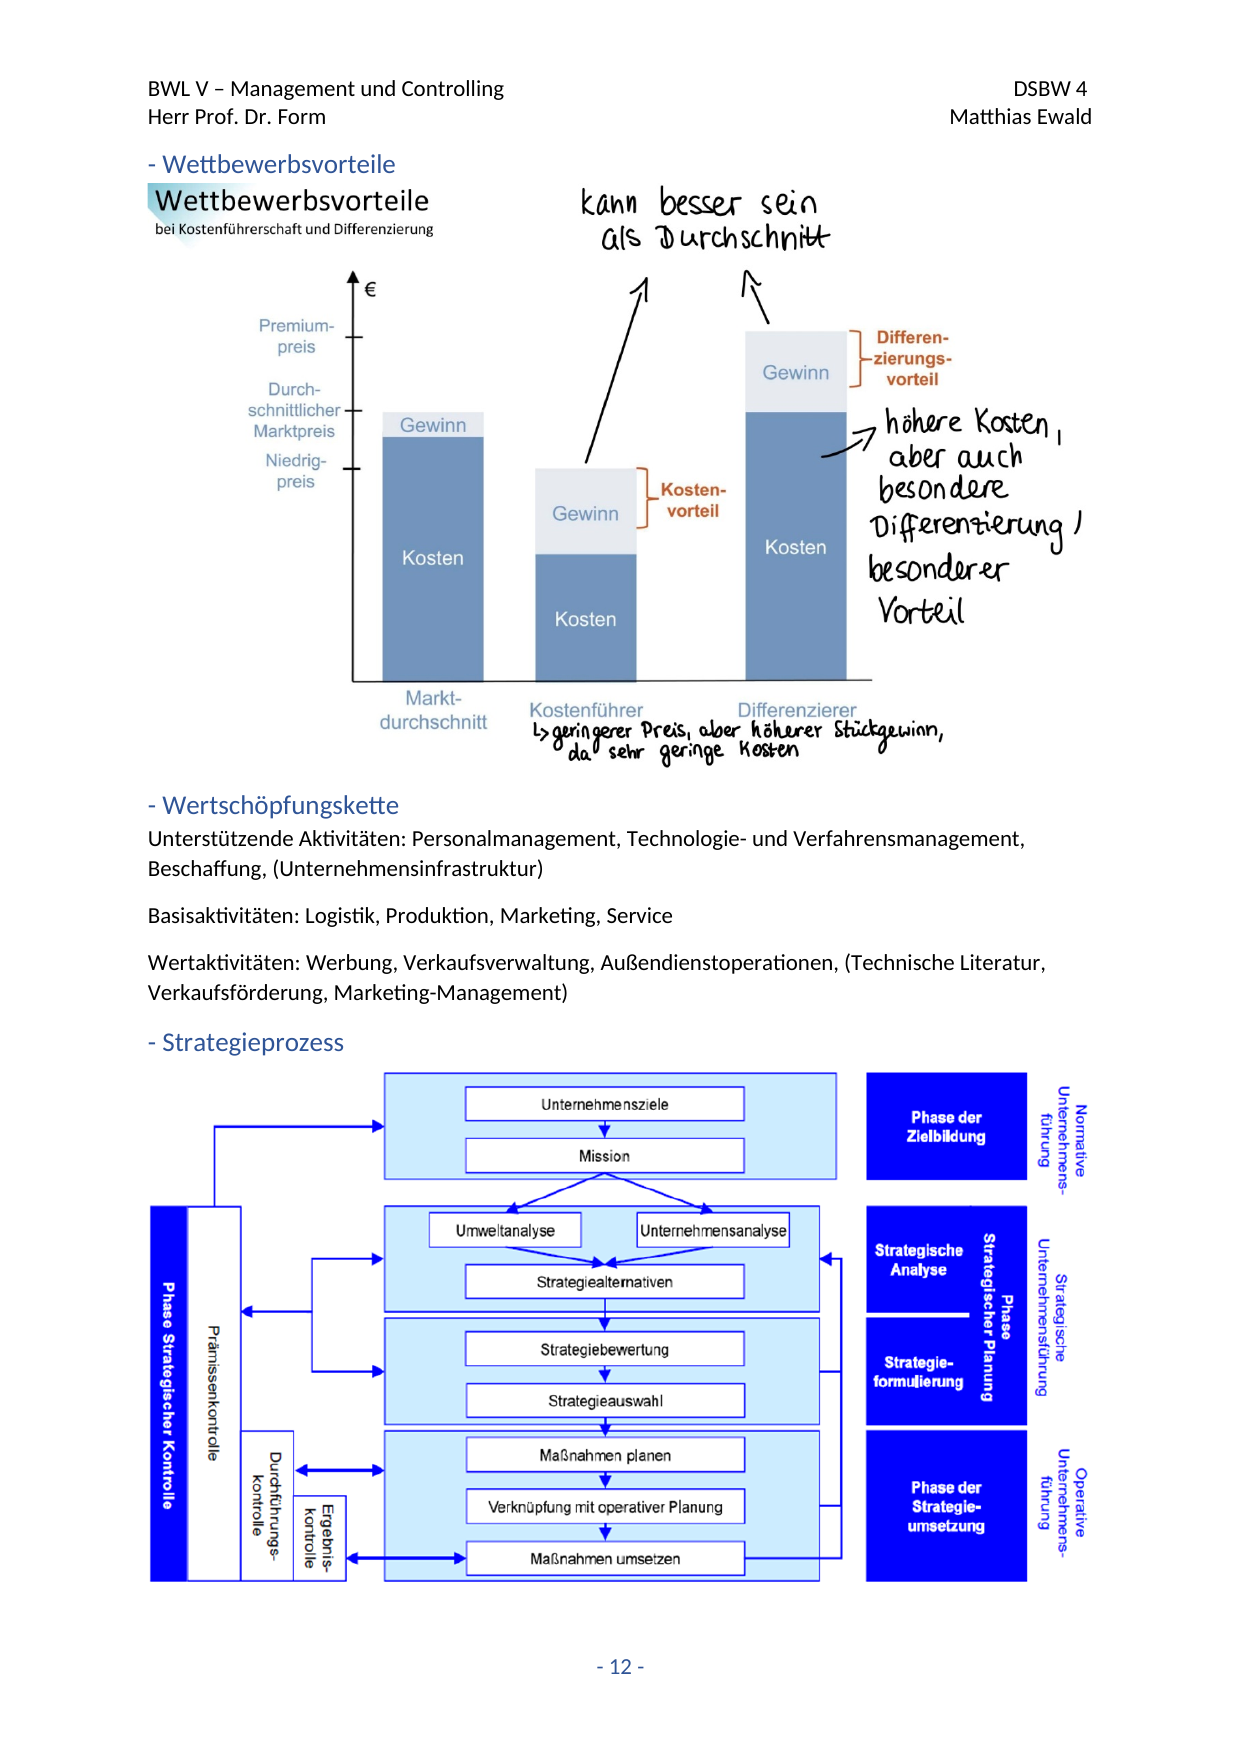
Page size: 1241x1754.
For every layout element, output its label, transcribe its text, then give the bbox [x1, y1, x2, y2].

subtitle - Wettbewerbsvorteile [148, 148, 1093, 181]
text Unterstützende Aktivitäten: Personalmanagement, Technologie- und Verfahrensmanagement, Beschaffung, (Unternehmensinfrastruktur) [148, 824, 1093, 882]
picture [147, 1060, 1093, 1583]
picture [147, 183, 1093, 770]
text Basisaktivitäten: Logistik, Produktion, Marketing, Service [148, 901, 1093, 929]
subtitle - Strategieprozess [148, 1025, 1093, 1058]
text Wertaktivitäten: Werbung, Verkaufsverwaltung, Außendienstoperationen, (Technische Literatur, Verkaufsförderung, Marketing-Management) [148, 948, 1093, 1006]
subtitle - Wertschöpfungskette [148, 788, 1093, 821]
